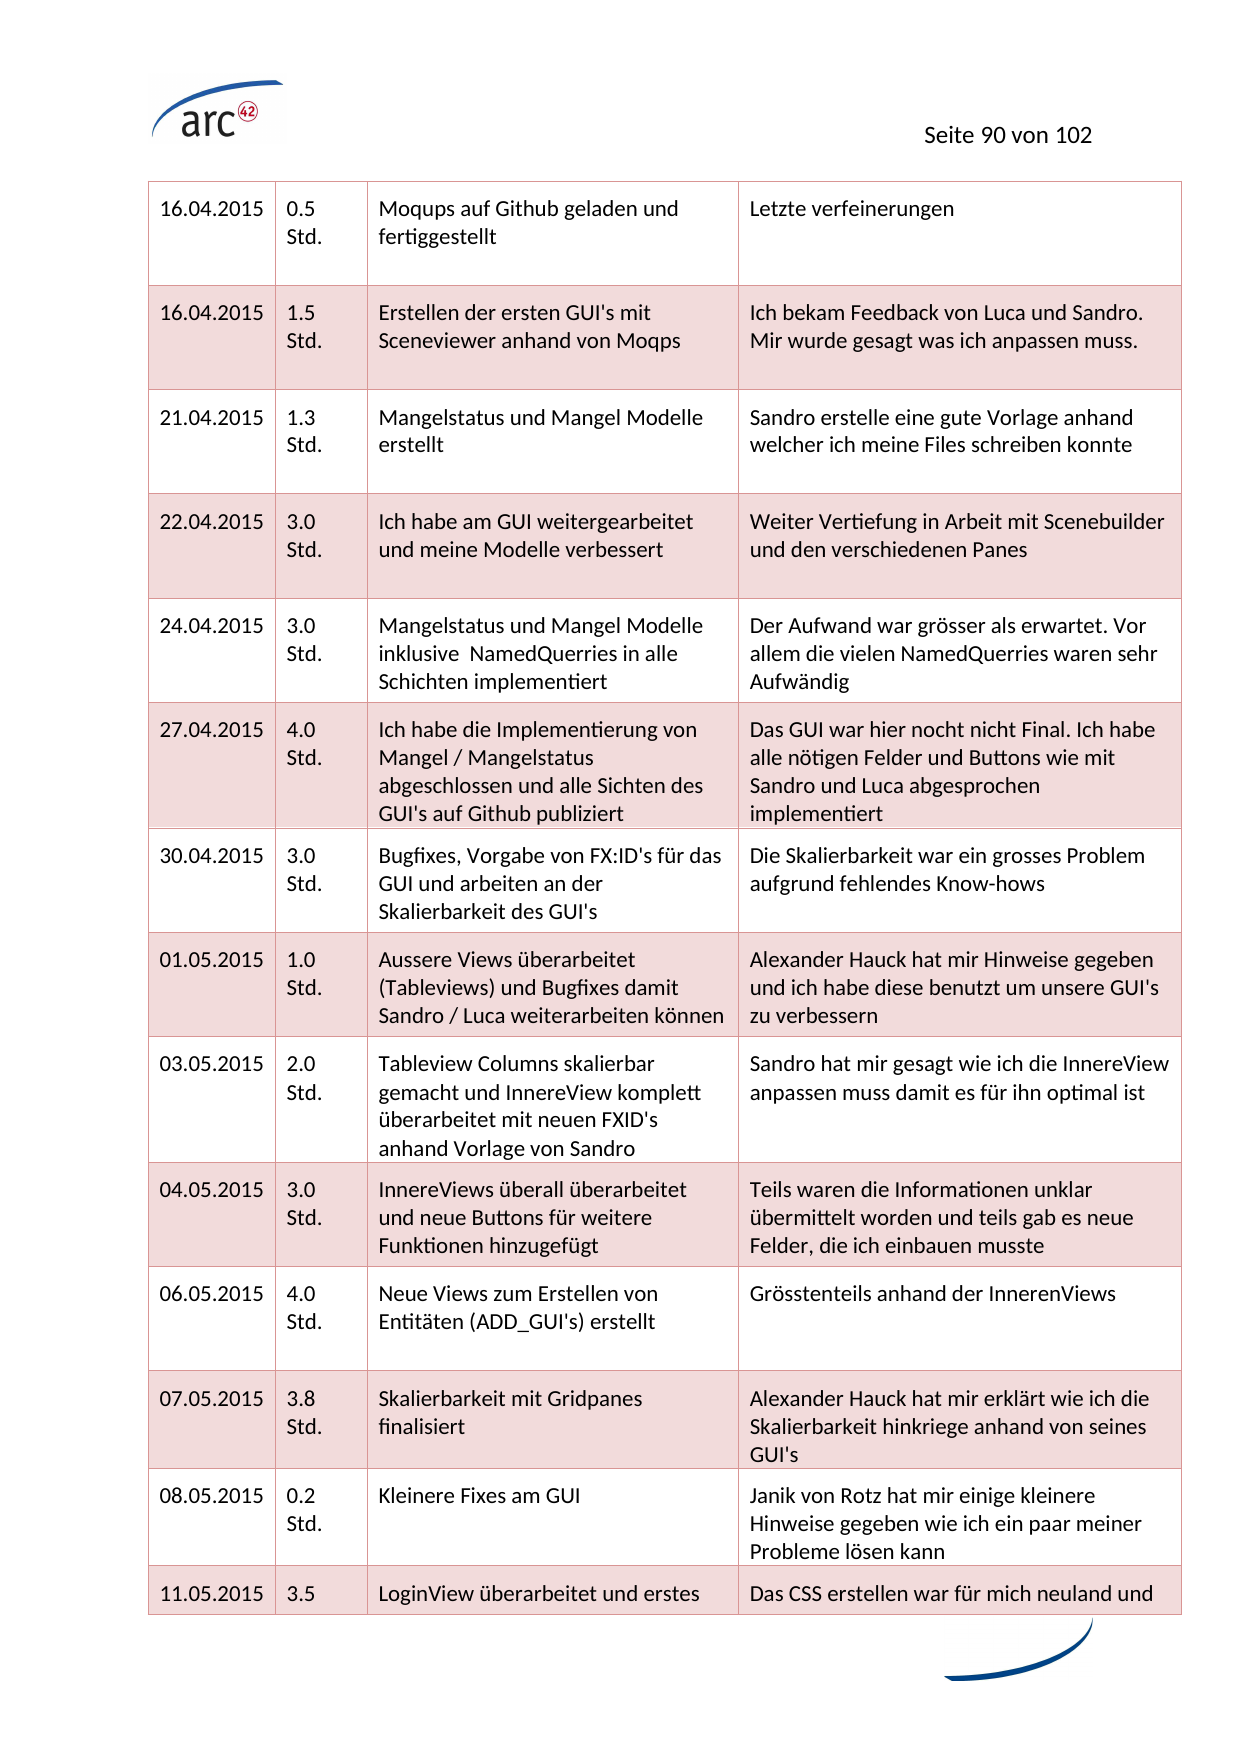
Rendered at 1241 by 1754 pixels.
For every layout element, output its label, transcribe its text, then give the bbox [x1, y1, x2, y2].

table_cell Das GUI war hier nocht nicht Final. Ich habe alle nötigen Felder und Buttons wie mit Sandro und Luca abgesprochen implementiert [739, 703, 1181, 827]
table_cell 16.04.2015 [149, 182, 275, 285]
table_cell Erstellen der ersten GUI's mit Sceneviewer anhand von Moqps [368, 286, 738, 389]
table_cell 2.0 Std. [276, 1037, 367, 1162]
table_cell 27.04.2015 [149, 703, 275, 827]
table_cell 04.05.2015 [149, 1163, 275, 1266]
table_cell 24.04.2015 [149, 599, 275, 702]
table_cell Teils waren die Informationen unklar übermittelt worden und teils gab es neue Felder, die ich einbauen musste [739, 1163, 1181, 1266]
table_cell Ich habe am GUI weitergearbeitet und meine Modelle verbessert [368, 494, 738, 598]
table_cell Mangelstatus und Mangel Modelle inklusive NamedQuerries in alle Schichten implementiert [368, 599, 738, 702]
table_cell 3.0 Std. [276, 599, 367, 702]
table_cell Letzte verfeinerungen [739, 182, 1181, 285]
table_cell 3.8 Std. [276, 1371, 367, 1468]
table_cell 1.5 Std. [276, 286, 367, 389]
table_cell Mangelstatus und Mangel Modelle erstellt [368, 390, 738, 493]
table_cell Aussere Views überarbeitet (Tableviews) und Bugfixes damit Sandro / Luca weiterarbeiten können [368, 933, 738, 1036]
table_cell 08.05.2015 [149, 1469, 275, 1565]
table_cell Alexander Hauck hat mir erklärt wie ich die Skalierbarkeit hinkriege anhand von seines GUI's [739, 1371, 1181, 1468]
picture [147, 73, 288, 144]
table_cell 07.05.2015 [149, 1371, 275, 1468]
table_cell Janik von Rotz hat mir einige kleinere Hinweise gegeben wie ich ein paar meiner Probleme lösen kann [739, 1469, 1181, 1565]
table_cell 11.05.2015 [149, 1566, 275, 1614]
table_cell Ich habe die Implementierung von Mangel / Mangelstatus abgeschlossen und alle Sichten des GUI's auf Github publiziert [368, 703, 738, 827]
table_cell 1.0 Std. [276, 933, 367, 1036]
table_cell 30.04.2015 [149, 829, 275, 932]
table_cell 06.05.2015 [149, 1267, 275, 1370]
table_cell 4.0 Std. [276, 703, 367, 827]
table_cell 16.04.2015 [149, 286, 275, 389]
table_cell 1.3 Std. [276, 390, 367, 493]
table_cell Moqups auf Github geladen und fertiggestellt [368, 182, 738, 285]
table_cell Sandro hat mir gesagt wie ich die InnereView anpassen muss damit es für ihn optimal ist [739, 1037, 1181, 1162]
table_cell 3.0 Std. [276, 829, 367, 932]
table_cell 03.05.2015 [149, 1037, 275, 1162]
table_cell Weiter Vertiefung in Arbeit mit Scenebuilder und den verschiedenen Panes [739, 494, 1181, 598]
table_cell Neue Views zum Erstellen von Entitäten (ADD_GUI's) erstellt [368, 1267, 738, 1370]
table_cell 0.5 Std. [276, 182, 367, 285]
table_cell Tableview Columns skalierbar gemacht und InnereView komplett überarbeitet mit neuen FXID's anhand Vorlage von Sandro [368, 1037, 738, 1162]
table_cell Ich bekam Feedback von Luca und Sandro. Mir wurde gesagt was ich anpassen muss. [739, 286, 1181, 389]
table_cell 01.05.2015 [149, 933, 275, 1036]
table_cell Alexander Hauck hat mir Hinweise gegeben und ich habe diese benutzt um unsere GUI's zu verbessern [739, 933, 1181, 1036]
table_cell 21.04.2015 [149, 390, 275, 493]
table_cell Skalierbarkeit mit Gridpanes finalisiert [368, 1371, 738, 1468]
table_cell 3.0 Std. [276, 1163, 367, 1266]
table_cell 3.5 Std. [276, 1566, 367, 1614]
table_cell InnereViews überall überarbeitet und neue Buttons für weitere Funktionen hinzugefügt [368, 1163, 738, 1266]
table_cell Grösstenteils anhand der InnerenViews [739, 1267, 1181, 1370]
table_cell 22.04.2015 [149, 494, 275, 598]
picture [944, 1615, 1093, 1681]
table_cell Die Skalierbarkeit war ein grosses Problem aufgrund fehlendes Know-hows [739, 829, 1181, 932]
table_cell 0.2 Std. [276, 1469, 367, 1565]
table_cell Sandro erstelle eine gute Vorlage anhand welcher ich meine Files schreiben konnte [739, 390, 1181, 493]
table_cell 4.0 Std. [276, 1267, 367, 1370]
table_cell Bugfixes, Vorgabe von FX:ID's für das GUI und arbeiten an der Skalierbarkeit des GUI's [368, 829, 738, 932]
table_cell 3.0 Std. [276, 494, 367, 598]
table_cell LoginView überarbeitet und erstes CSS erstellt [368, 1566, 738, 1614]
table_cell Der Aufwand war grösser als erwartet. Vor allem die vielen NamedQuerries waren sehr Aufwändig [739, 599, 1181, 702]
table_cell Kleinere Fixes am GUI [368, 1469, 738, 1565]
